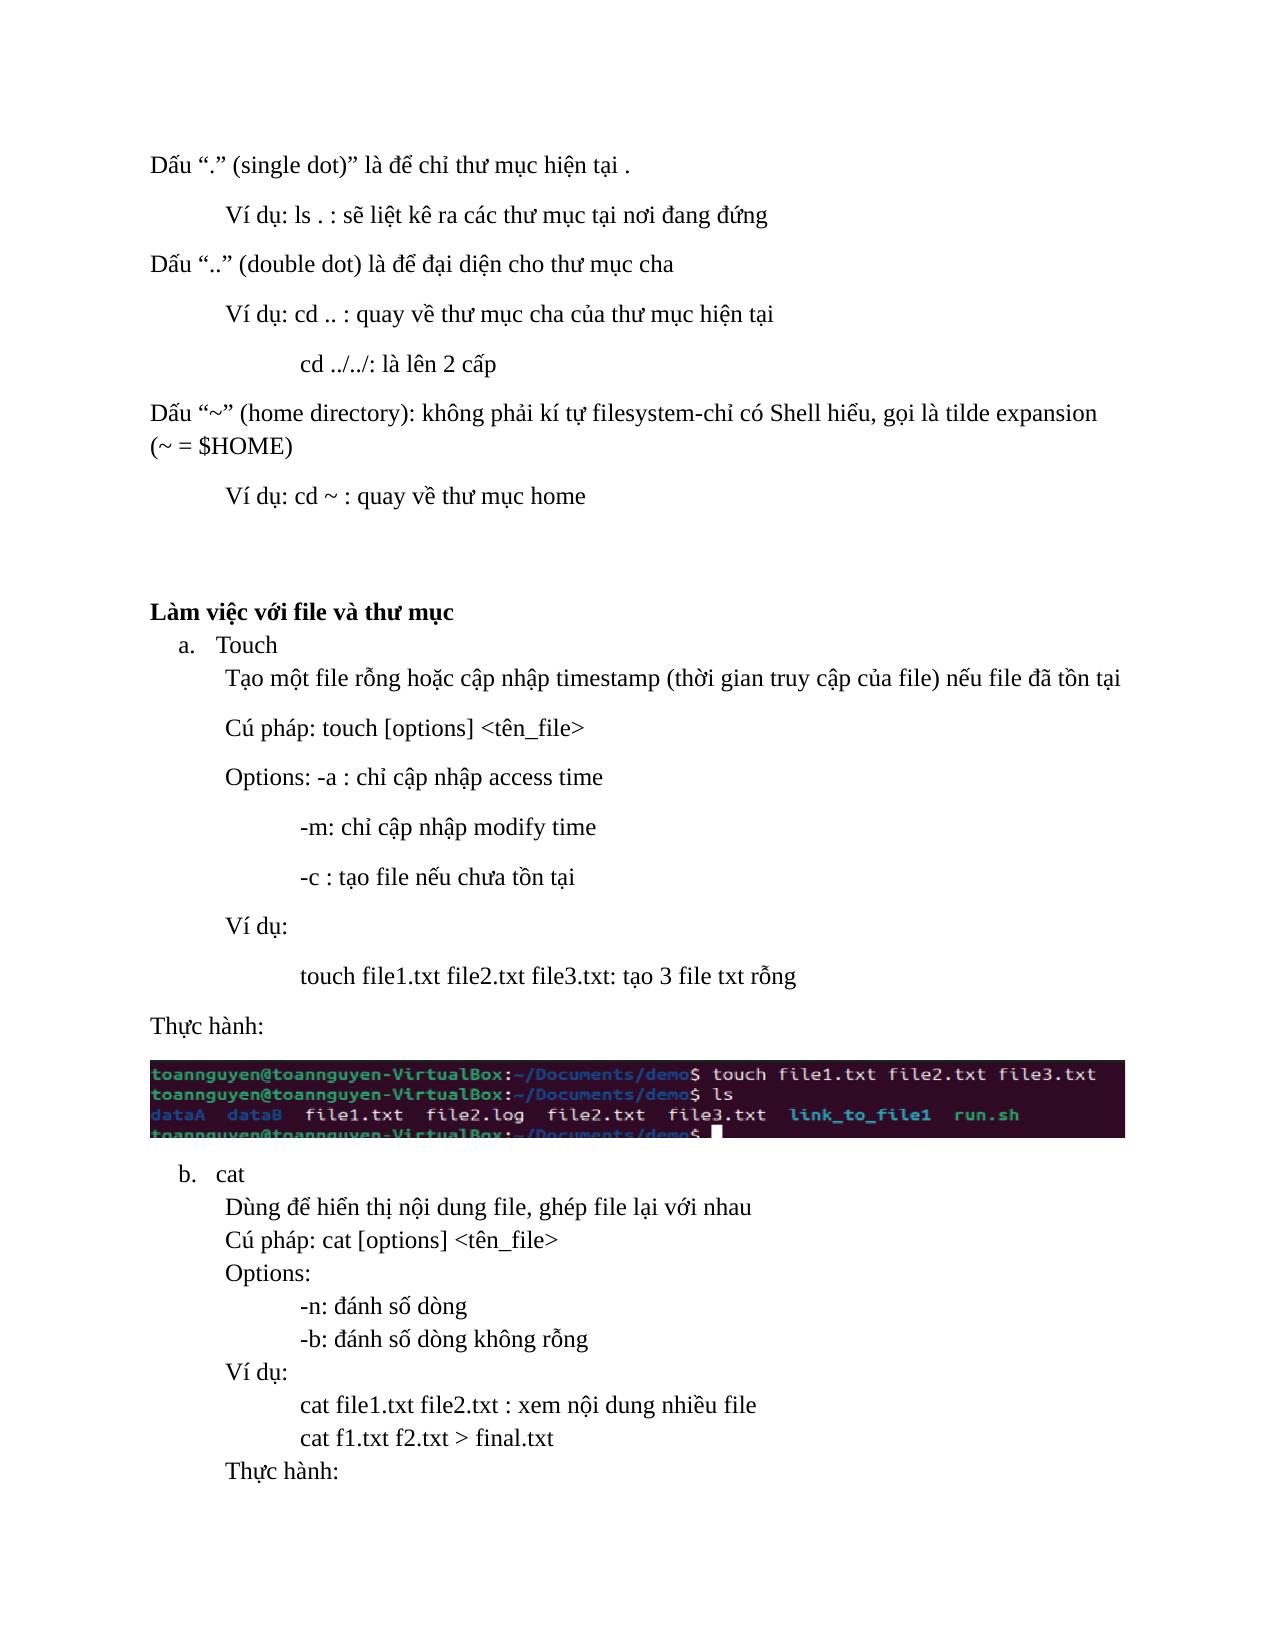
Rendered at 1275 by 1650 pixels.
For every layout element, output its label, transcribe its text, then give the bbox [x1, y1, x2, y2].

text Ví dụ: ls . : sẽ liệt kê ra các thư mục tại nơi đang đứng [150, 200, 1125, 228]
text Dấu “~” (home directory): không phải kí tự filesystem-chỉ có Shell hiểu, gọi là tilde expansion (~ = $HOME) [150, 398, 1125, 460]
list Tạo một file rỗng hoặc cập nhập timestamp (thời gian truy cập của file) nếu file đã tồn tại [225, 663, 1125, 692]
text Ví dụ: [150, 911, 1125, 940]
text -c : tạo file nếu chưa tồn tại [150, 862, 1125, 890]
text Dấu “.” (single dot)” là để chỉ thư mục hiện tại . [150, 150, 1125, 179]
text touch file1.txt file2.txt file3.txt: tạo 3 file txt rỗng [150, 961, 1125, 990]
text Thực hành: [150, 1011, 1125, 1039]
list -b: đánh số dòng không rỗng [225, 1324, 1125, 1353]
list Dùng để hiển thị nội dung file, ghép file lại với nhau [225, 1192, 1125, 1221]
text Ví dụ: cd ~ : quay về thư mục home [150, 481, 1125, 510]
list Thực hành: [225, 1456, 1125, 1485]
text -m: chỉ cập nhập modify time [150, 812, 1125, 841]
text Ví dụ: cd .. : quay về thư mục cha của thư mục hiện tại [150, 299, 1125, 328]
list Cú pháp: cat [options] <tên_file> [225, 1225, 1125, 1254]
text Options: -a : chỉ cập nhập access time [150, 762, 1125, 791]
list Ví dụ: [225, 1357, 1125, 1386]
list cat [178, 1159, 1125, 1188]
list -n: đánh số dòng [225, 1291, 1125, 1320]
text Dấu “..” (double dot) là để đại diện cho thư mục cha [150, 249, 1125, 278]
picture [150, 1060, 1125, 1138]
list Làm việc với file và thư mục [150, 597, 1125, 626]
list Touch [178, 630, 1125, 659]
list cat f1.txt f2.txt > final.txt [225, 1423, 1125, 1452]
text Cú pháp: touch [options] <tên_file> [150, 713, 1125, 741]
list cat file1.txt file2.txt : xem nội dung nhiều file [225, 1390, 1125, 1419]
list Options: [225, 1258, 1125, 1287]
text cd ../../: là lên 2 cấp [150, 349, 1125, 377]
